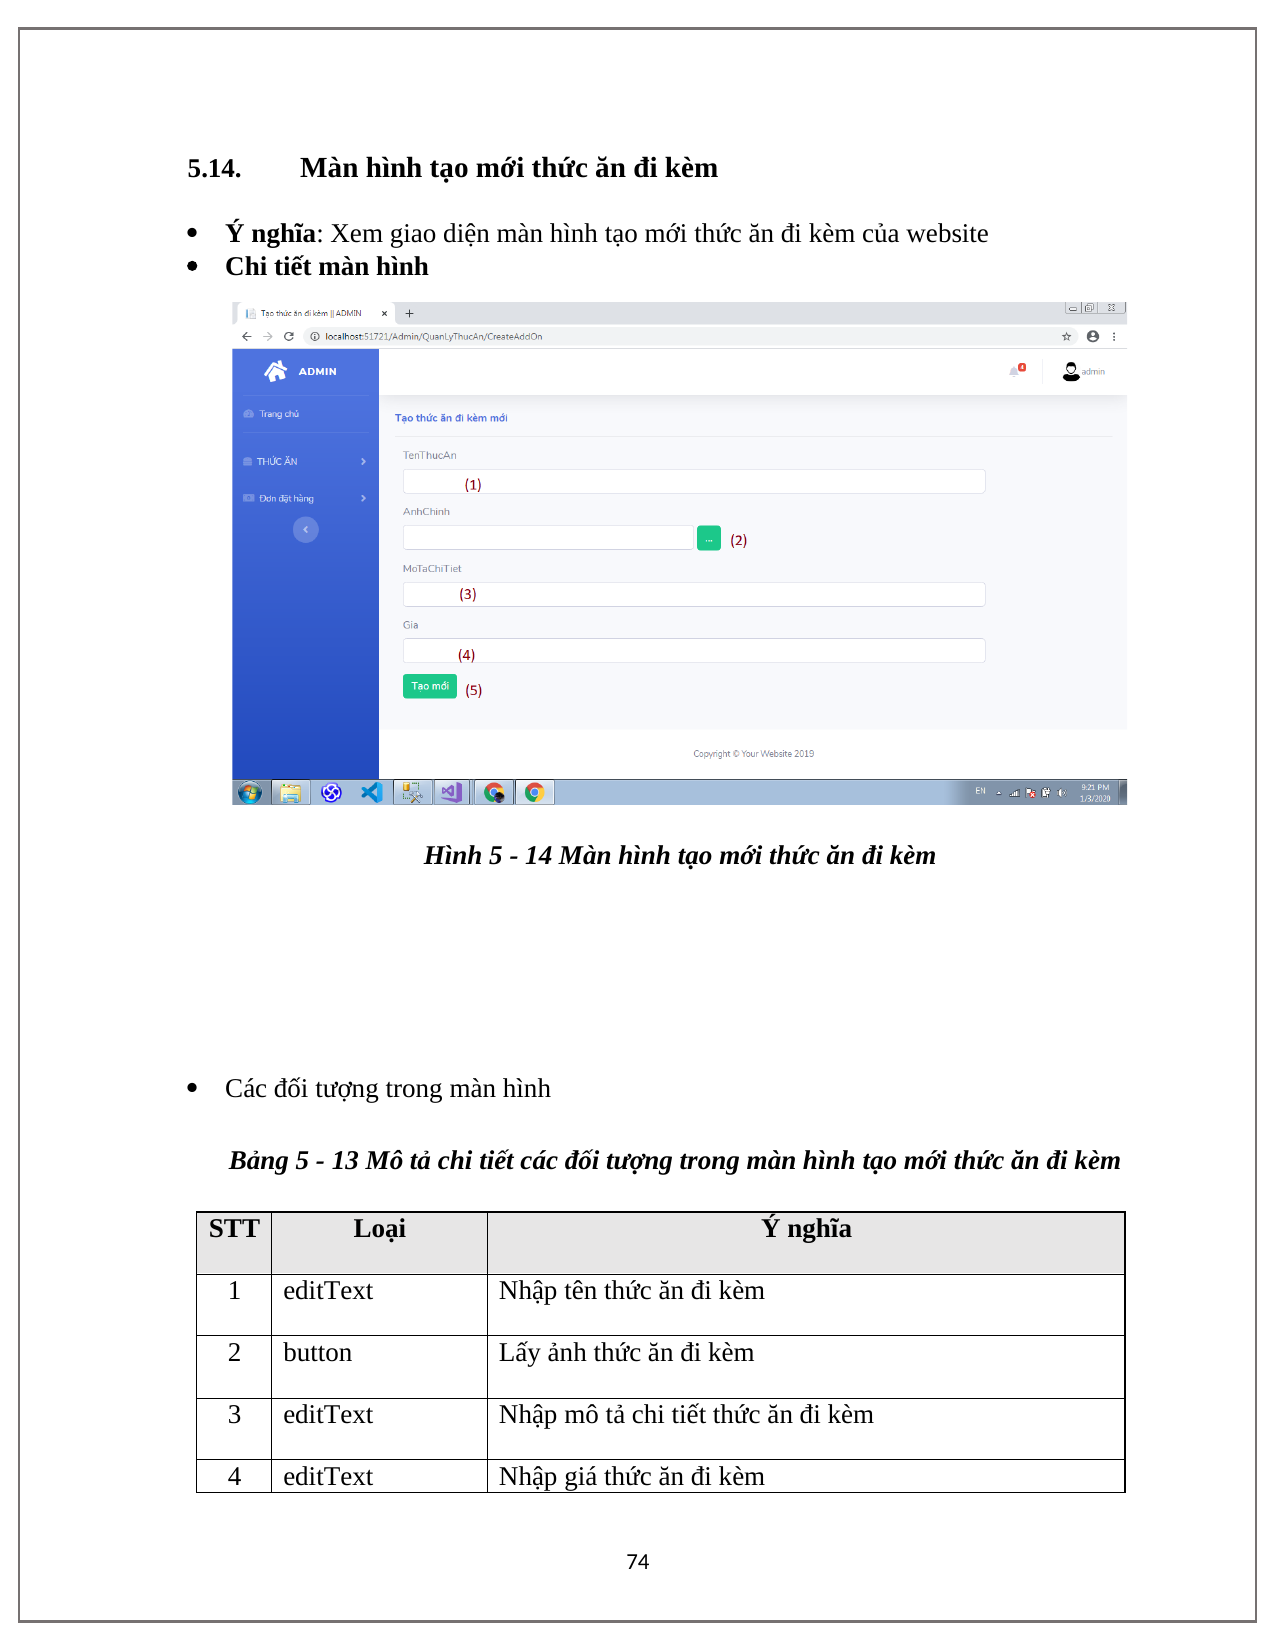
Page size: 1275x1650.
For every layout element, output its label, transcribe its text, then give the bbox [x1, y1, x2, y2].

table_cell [488, 1460, 1124, 1492]
list Màn hình tạo mới thức ăn đi kèm [187, 150, 1125, 183]
picture [232, 302, 1128, 805]
table_cell 2 [197, 1336, 271, 1397]
table_cell 1 [197, 1275, 271, 1335]
table_header Loại [272, 1213, 487, 1273]
list Chi tiết màn hình [187, 250, 1125, 281]
table_header STT [197, 1213, 271, 1273]
table_cell button [272, 1336, 487, 1397]
table_cell editText [272, 1460, 487, 1492]
list Các đối tượng trong màn hình [187, 1072, 1125, 1103]
table_cell Nhập tên thức ăn đi kèm [488, 1275, 1124, 1335]
table_cell editText [272, 1275, 487, 1335]
table_cell 3 [197, 1399, 271, 1459]
table_cell Lấy ảnh thức ăn đi kèm [488, 1336, 1124, 1397]
table_header Ý nghĩa [488, 1213, 1124, 1273]
table_cell 4 [197, 1460, 271, 1492]
table_cell Nhập mô tả chi tiết thức ăn đi kèm [488, 1399, 1124, 1459]
table_cell editText [272, 1399, 487, 1459]
list Ý nghĩa: Xem giao diện màn hình tạo mới thức ăn đi kèm của website [187, 217, 1125, 248]
